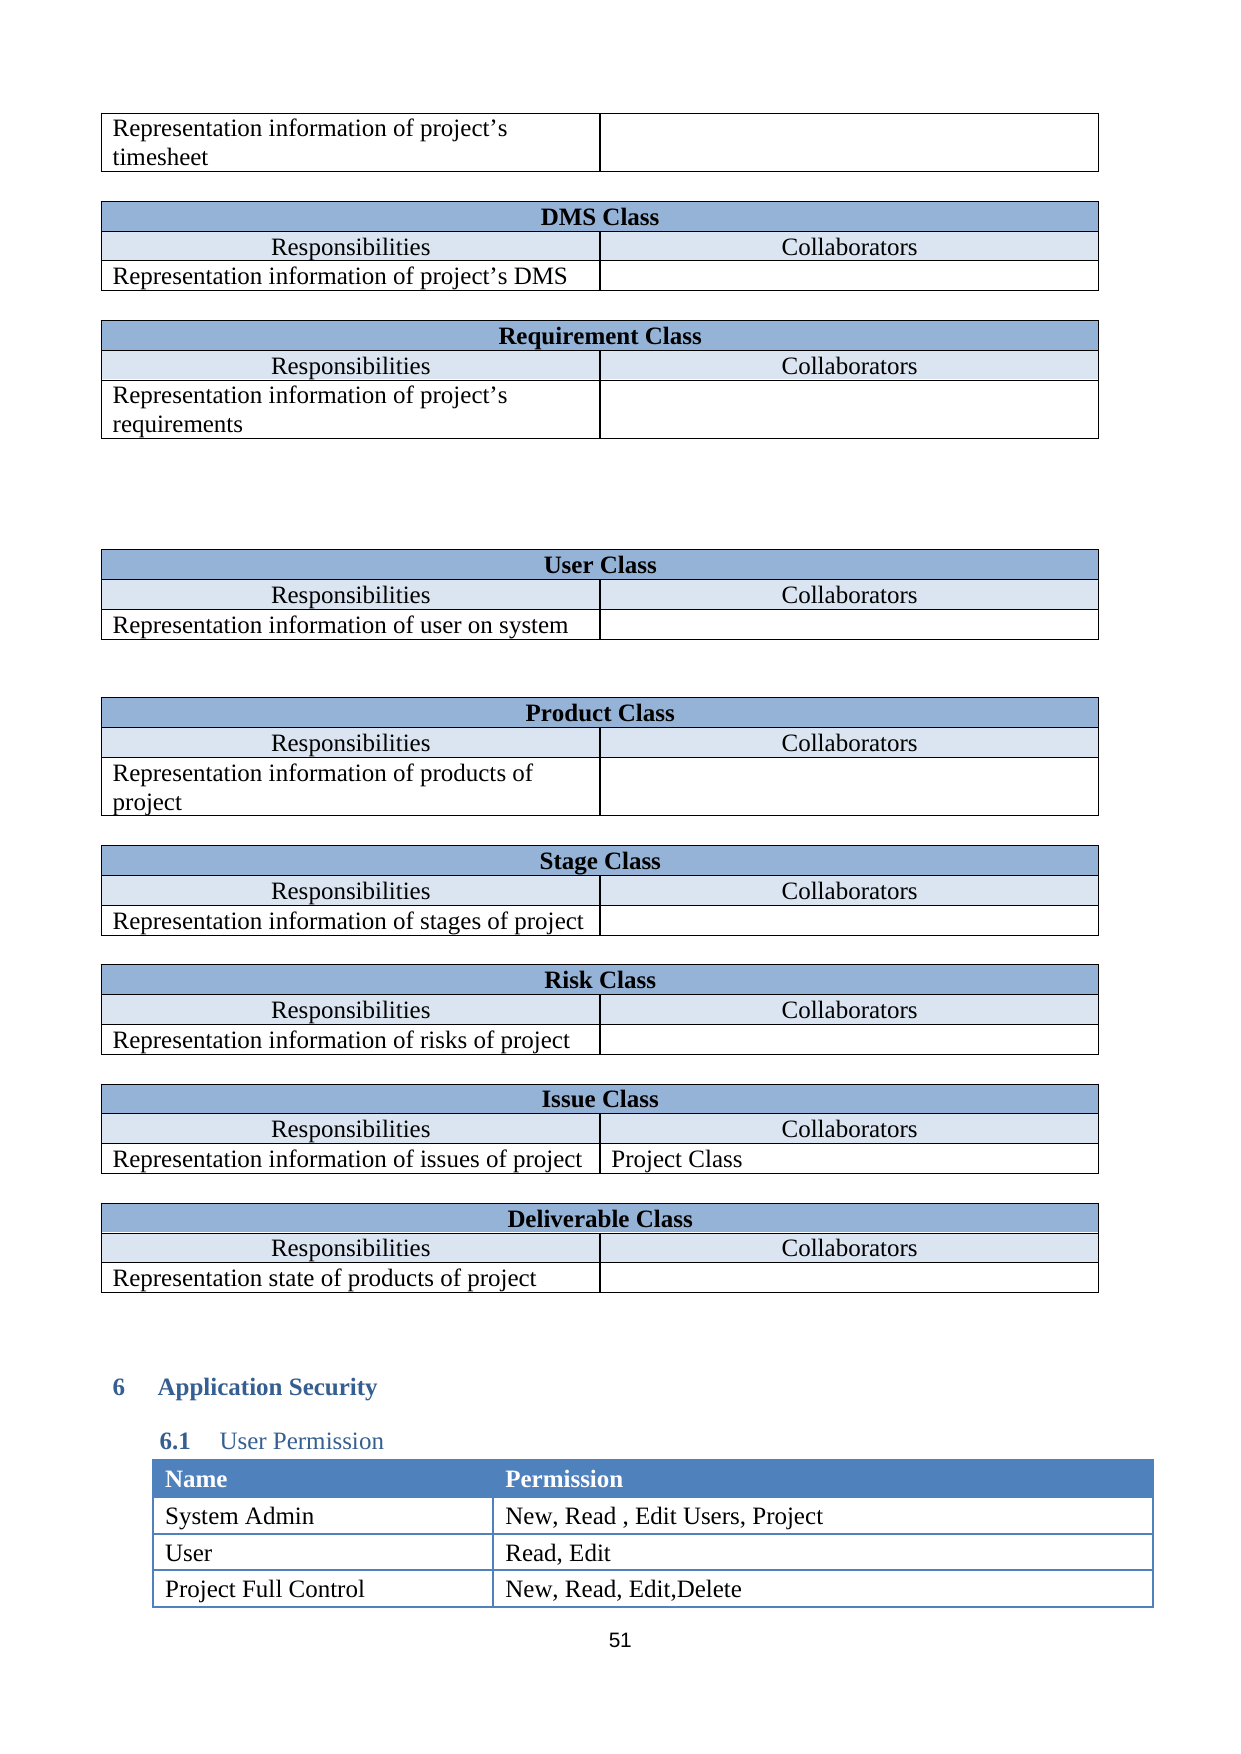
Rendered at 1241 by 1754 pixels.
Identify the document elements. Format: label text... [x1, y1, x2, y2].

table_cell [601, 381, 1098, 438]
table_cell Representation information of project’s timesheet [102, 114, 599, 171]
table_header Deliverable Class [102, 1204, 1098, 1232]
table_cell Collaborators [601, 728, 1098, 757]
table_cell System Admin [154, 1498, 492, 1532]
table_cell Collaborators [601, 580, 1098, 609]
table_cell Representation information of project’s DMS [102, 261, 599, 290]
table_cell Collaborators [601, 876, 1098, 905]
table_header Product Class [102, 698, 1098, 727]
table_header Permission [494, 1461, 1152, 1496]
table_cell [601, 1263, 1098, 1292]
table_cell Representation information of issues of project [102, 1144, 599, 1173]
table_cell New, Read , Edit Users, Project [494, 1498, 1152, 1532]
table_cell [601, 261, 1098, 290]
table_cell Collaborators [601, 351, 1098, 379]
table_cell [601, 610, 1098, 639]
subtitle Application Security [112, 1372, 1128, 1401]
table_cell Collaborators [601, 995, 1098, 1024]
table_cell Representation state of products of project [102, 1263, 599, 1292]
table_cell Representation information of products of project [102, 758, 599, 815]
table_cell Responsibilities [102, 876, 599, 905]
table_header User Class [102, 550, 1098, 579]
table_cell Responsibilities [102, 1234, 599, 1262]
table_cell Representation information of risks of project [102, 1025, 599, 1054]
table_cell Responsibilities [102, 351, 599, 379]
table_cell Responsibilities [102, 580, 599, 609]
table_cell Representation information of stages of project [102, 906, 599, 934]
table_cell Responsibilities [102, 728, 599, 757]
table_cell Collaborators [601, 1114, 1098, 1143]
table_cell Read, Edit [494, 1535, 1152, 1569]
table_cell New, Read, Edit,Delete [494, 1571, 1152, 1606]
table_header Name [154, 1461, 492, 1496]
table_cell [601, 906, 1098, 934]
table_cell User [154, 1535, 492, 1569]
table_cell Representation information of project’s requirements [102, 381, 599, 438]
table_cell Collaborators [601, 1234, 1098, 1262]
table_cell Project Full Control [154, 1571, 492, 1606]
table_cell Project Class [601, 1144, 1098, 1173]
table_cell Responsibilities [102, 1114, 599, 1143]
table_header Risk Class [102, 965, 1098, 994]
table_header DMS Class [102, 202, 1098, 231]
table_header Issue Class [102, 1085, 1098, 1113]
table_cell Responsibilities [102, 232, 599, 260]
table_header Stage Class [102, 846, 1098, 875]
table_cell [601, 114, 1098, 171]
table_header Requirement Class [102, 321, 1098, 350]
table_cell Representation information of user on system [102, 610, 599, 639]
subtitle User Permission [159, 1426, 1128, 1454]
table_cell Collaborators [601, 232, 1098, 260]
table_cell Responsibilities [102, 995, 599, 1024]
table_cell [601, 1025, 1098, 1054]
table_cell [601, 758, 1098, 815]
